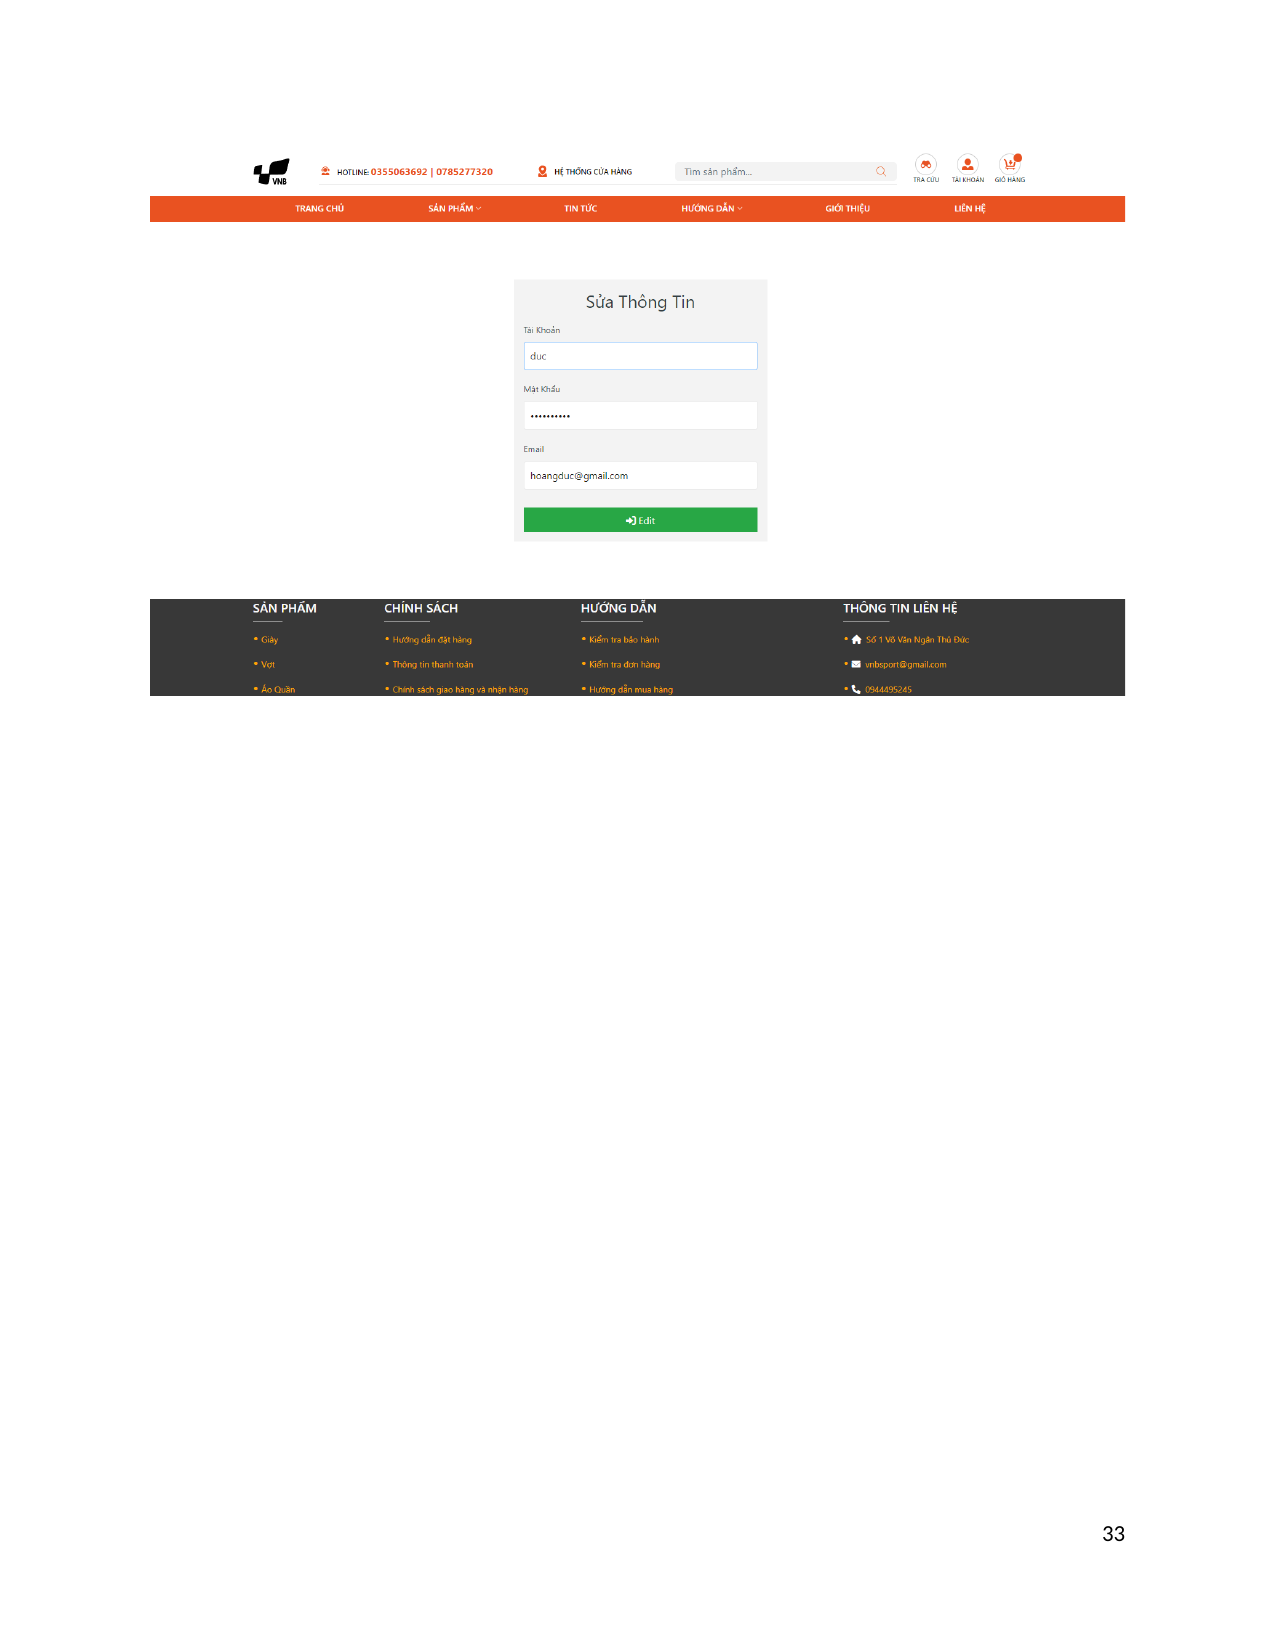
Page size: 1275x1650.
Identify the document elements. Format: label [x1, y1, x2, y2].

picture [150, 150, 1125, 696]
